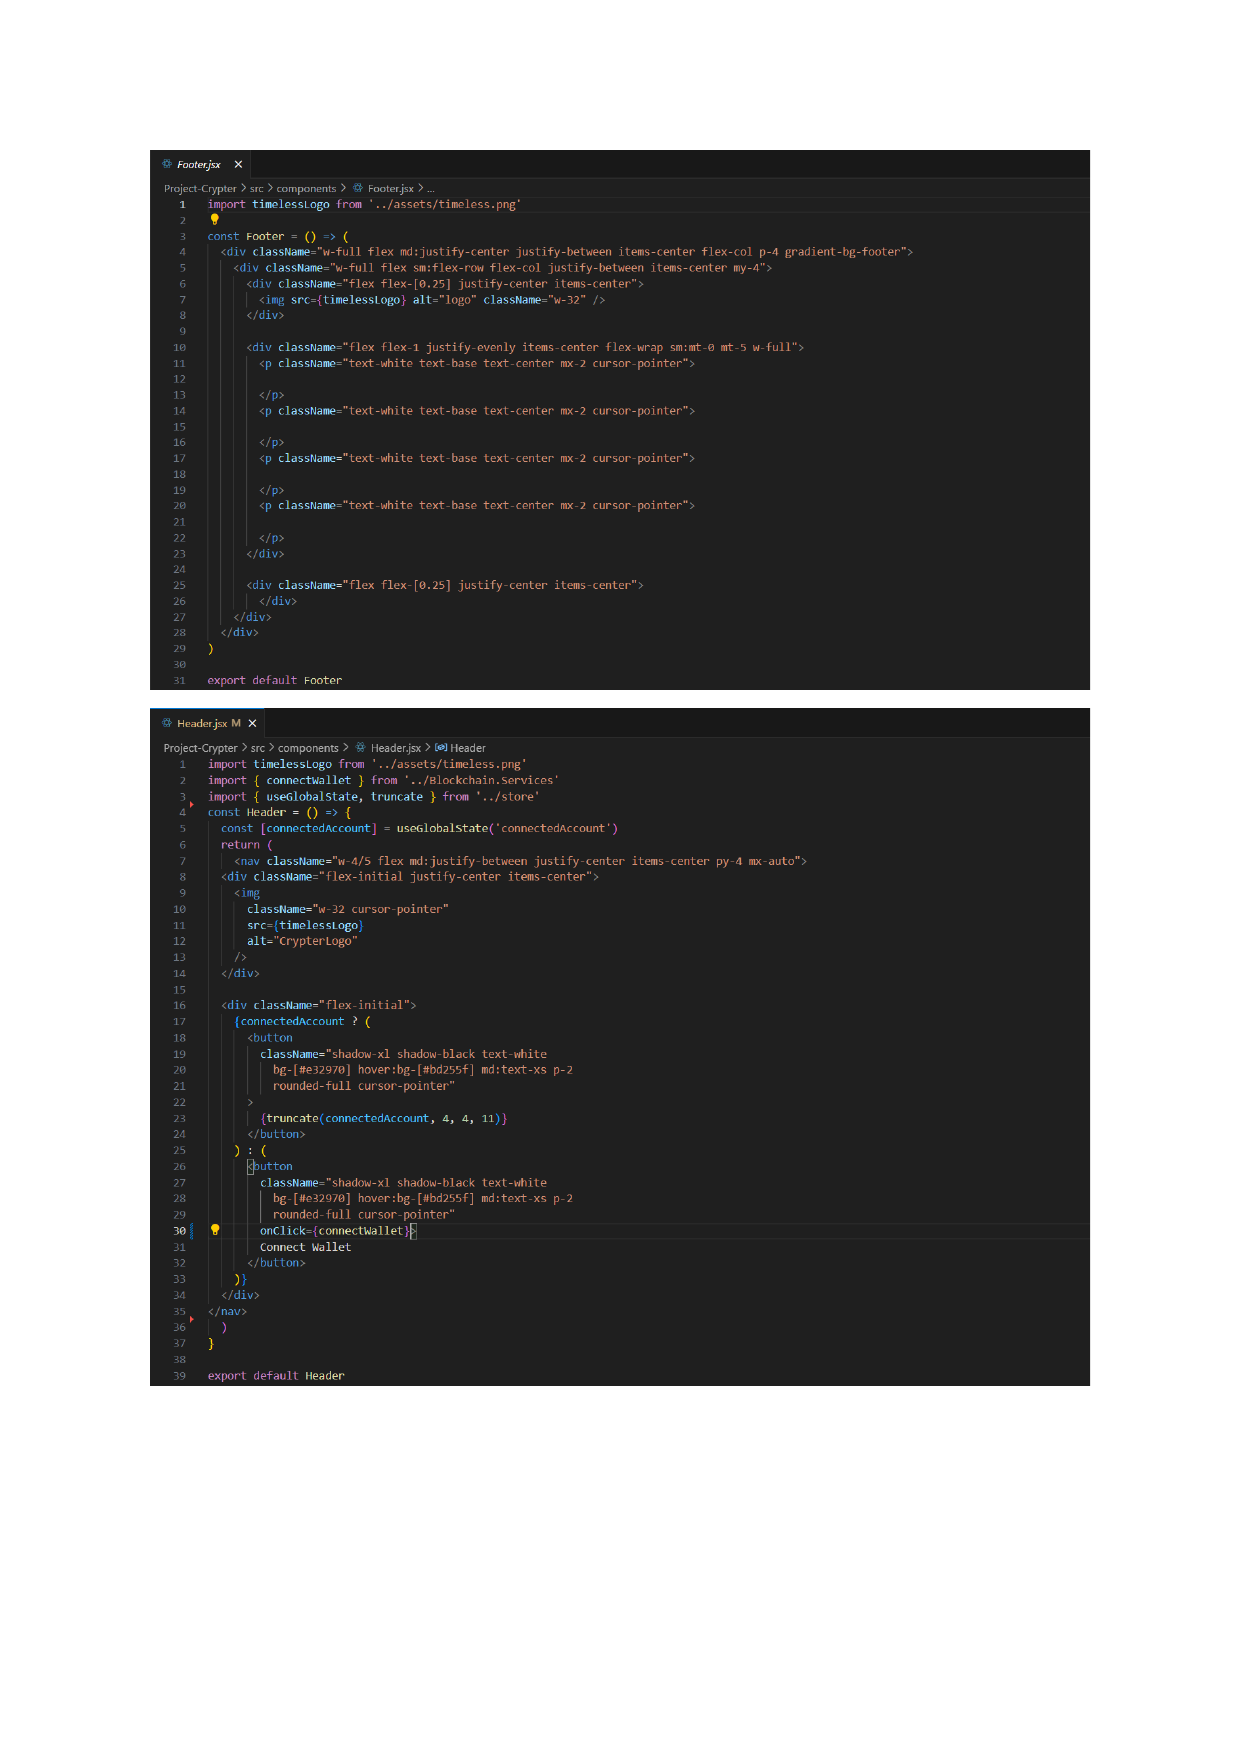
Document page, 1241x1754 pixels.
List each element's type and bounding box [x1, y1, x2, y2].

picture [150, 150, 1091, 690]
picture [150, 708, 1091, 1386]
